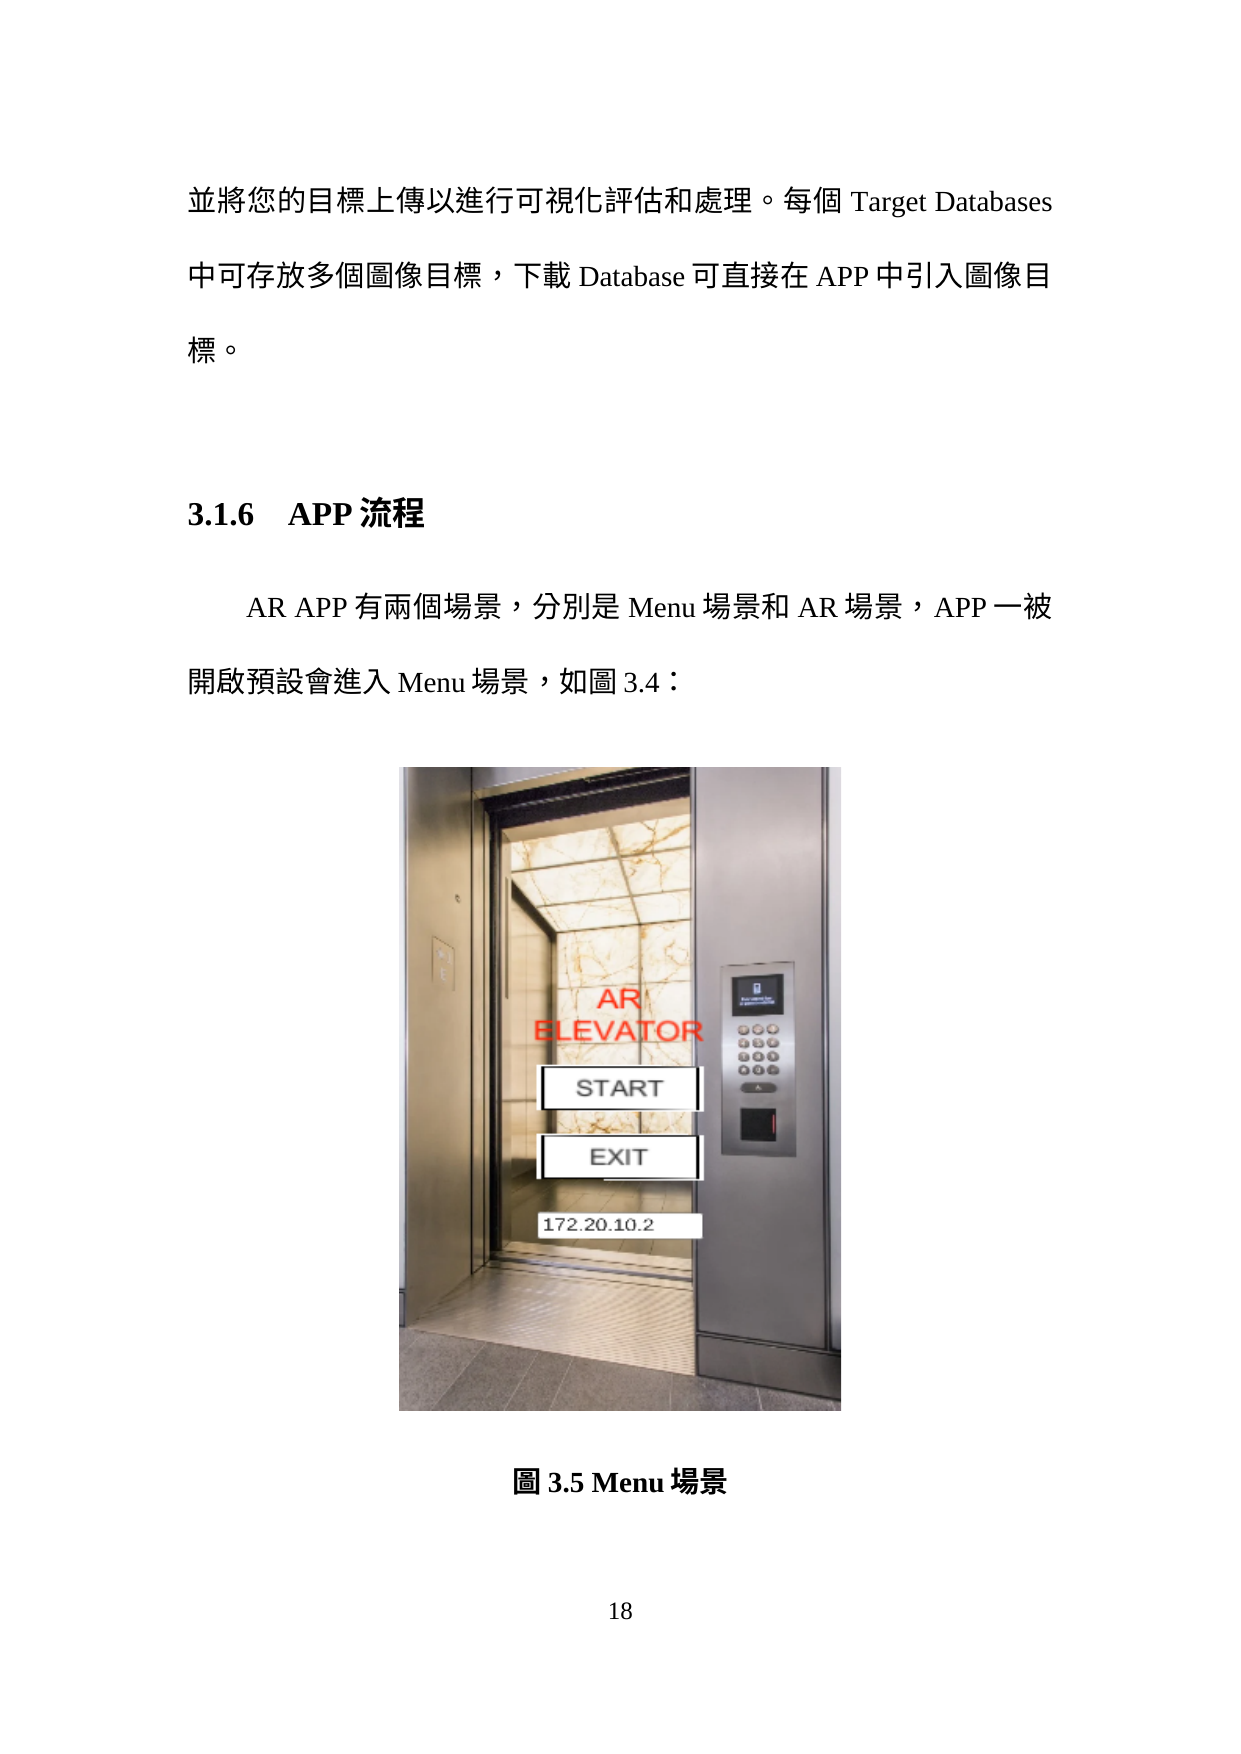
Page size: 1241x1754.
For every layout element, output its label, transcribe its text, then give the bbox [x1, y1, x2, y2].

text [187, 161, 1053, 386]
text AR APP有兩個場景，分別是Menu場景和AR場景，APP一被開啟預設會進入Menu場景，如圖3.4： [187, 567, 1053, 717]
picture [399, 767, 842, 1411]
subtitle APP流程 [187, 473, 1053, 548]
